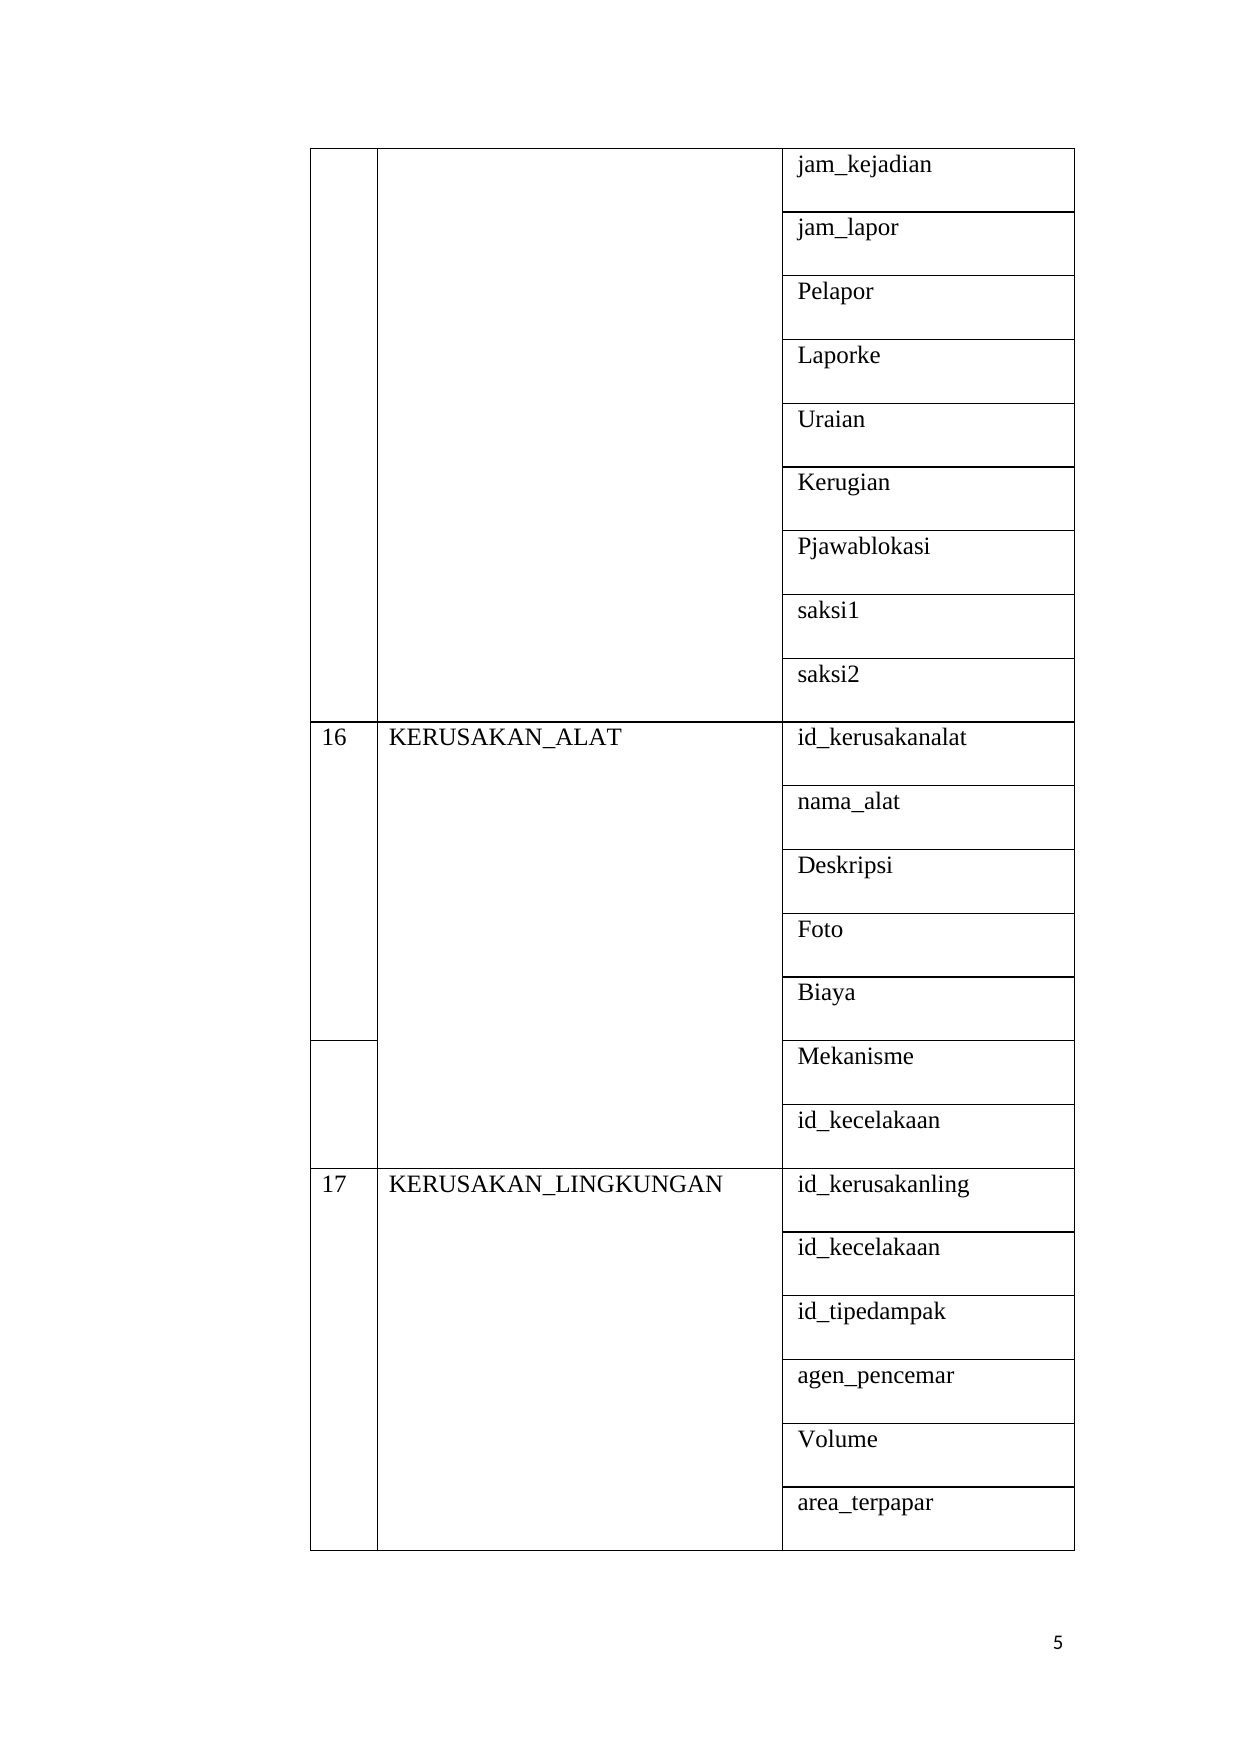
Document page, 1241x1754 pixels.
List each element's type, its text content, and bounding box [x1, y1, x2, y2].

table_cell Deskripsi [783, 850, 1074, 913]
table_cell id_kerusakanalat [783, 723, 1074, 785]
table_cell agen_pencemar [783, 1360, 1074, 1423]
table_cell Laporke [783, 340, 1074, 403]
table_cell jam_lapor [783, 213, 1074, 275]
table_cell saksi2 [783, 659, 1074, 721]
table_cell Biaya [783, 978, 1074, 1040]
table_cell Pelapor [783, 276, 1074, 339]
table_cell Uraian [783, 404, 1074, 466]
table_cell nama_alat [783, 786, 1074, 849]
table_cell KERUSAKAN_LINGKUNGAN [378, 1169, 782, 1550]
table_cell id_tipedampak [783, 1296, 1074, 1359]
table_cell 17 [311, 1169, 377, 1550]
table_cell saksi1 [783, 595, 1074, 658]
table_cell id_kecelakaan [783, 1233, 1074, 1295]
table_cell Pjawablokasi [783, 531, 1074, 594]
table_cell [311, 1041, 377, 1168]
table_cell Mekanisme [783, 1041, 1074, 1104]
table_cell id_kerusakanling [783, 1169, 1074, 1231]
table_cell 16 [311, 723, 377, 1040]
table_cell jam_kejadian [783, 149, 1074, 211]
table_cell id_kecelakaan [783, 1105, 1074, 1168]
table_cell KERUSAKAN_ALAT [378, 723, 782, 1168]
table_cell area_terpapar [783, 1488, 1074, 1550]
table_cell Kerugian [783, 468, 1074, 530]
table_cell Foto [783, 914, 1074, 976]
table_cell Volume [783, 1424, 1074, 1486]
